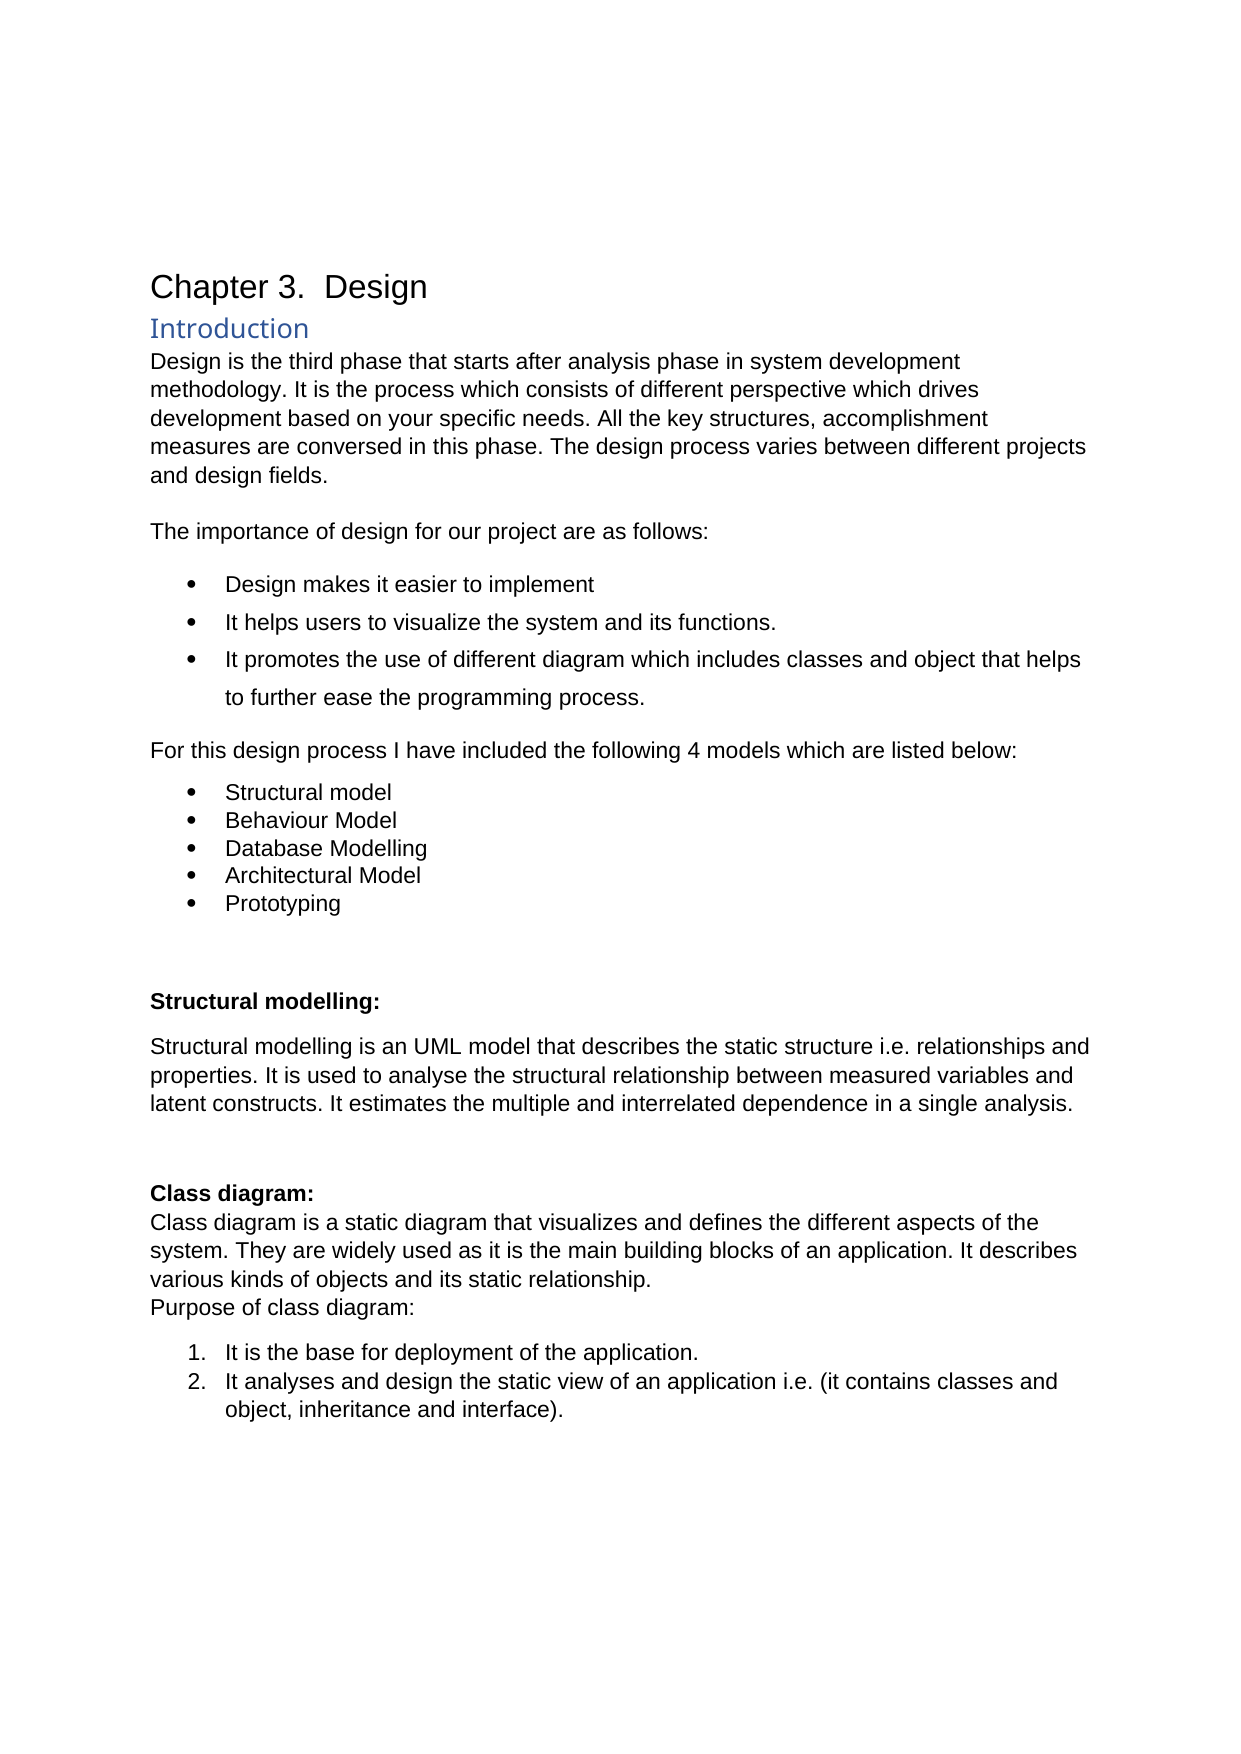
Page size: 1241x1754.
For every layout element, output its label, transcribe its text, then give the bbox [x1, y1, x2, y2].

list Database Modelling [187, 834, 1090, 861]
list Design makes it easier to implement [187, 560, 1090, 597]
text Class diagram: Class diagram is a static diagram that visualizes and defines the different aspects of the system. They are widely used as it is the main building blocks of an application. It describes various kinds of objects and its static relationship. Purpose of class diagram: [150, 1180, 1090, 1320]
text For this design process I have included the following 4 models which are listed below: [150, 726, 1090, 763]
list Prototyping [187, 890, 1090, 917]
text Structural modelling is an UML model that describes the static structure i.e. relationships and properties. It is used to analyse the structural relationship between measured variables and latent constructs. It estimates the multiple and interrelated dependence in a single analysis. [150, 1033, 1090, 1116]
text The importance of design for our project are as follows: [150, 507, 1090, 544]
text Structural modelling: [150, 988, 1090, 1014]
list It helps users to visualize the system and its functions. [187, 597, 1090, 635]
list It is the base for deployment of the application. [187, 1339, 1090, 1366]
text Introduction Design is the third phase that starts after analysis phase in system development methodology. It is the process which consists of different perspective which drives development based on your specific needs. All the key structures, accomplishment measures are conversed in this phase. The design process varies between different projects and design fields. [150, 309, 1090, 488]
list It promotes the use of different diagram which includes classes and object that helps to further ease the programming process. [187, 635, 1090, 710]
subtitle Chapter 3. Design [150, 268, 1090, 306]
list It analyses and design the static view of an application i.e. (it contains classes and object, inheritance and interface). [187, 1368, 1090, 1422]
list Behaviour Model [187, 807, 1090, 833]
list Architectural Model [187, 862, 1090, 889]
list Structural model [187, 779, 1090, 805]
